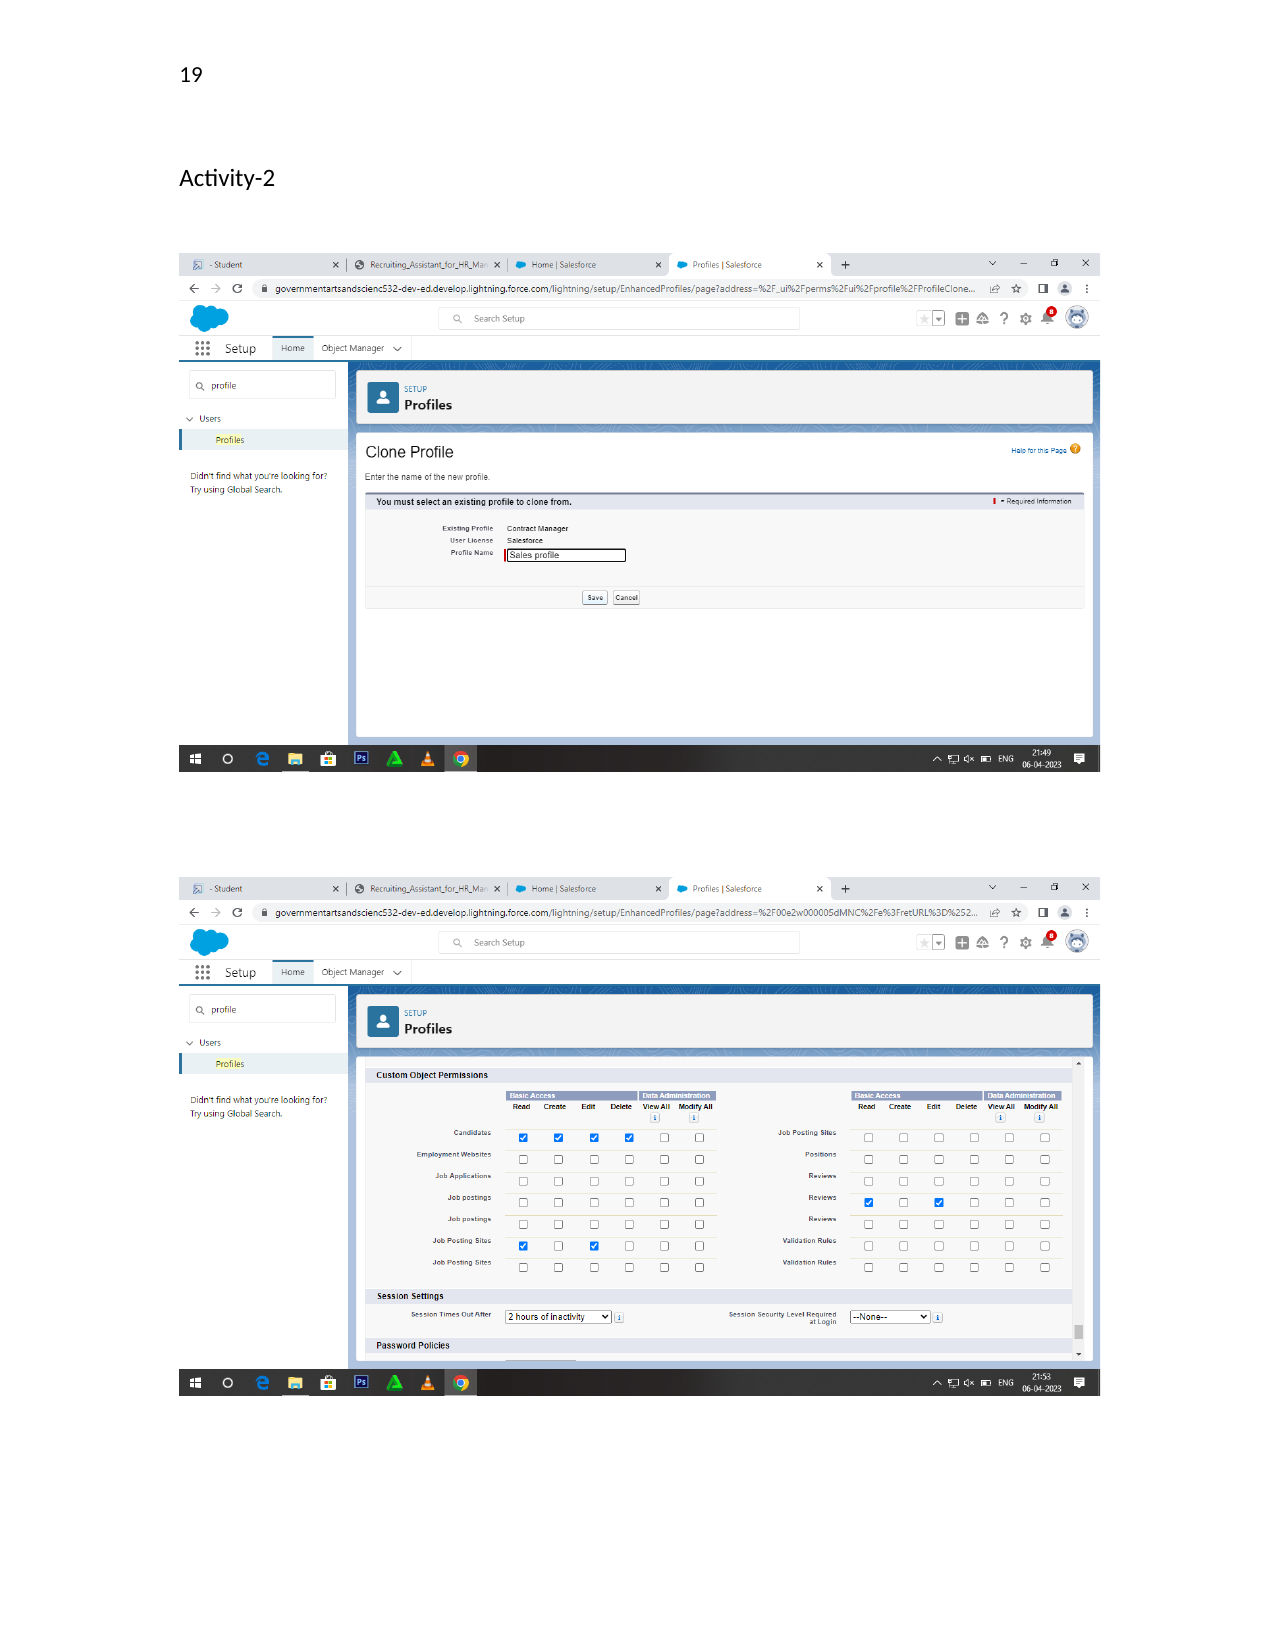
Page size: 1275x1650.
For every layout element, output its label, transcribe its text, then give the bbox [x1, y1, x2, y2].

text Activity-2 [179, 162, 1100, 193]
picture [179, 253, 1100, 772]
picture [179, 877, 1100, 1396]
